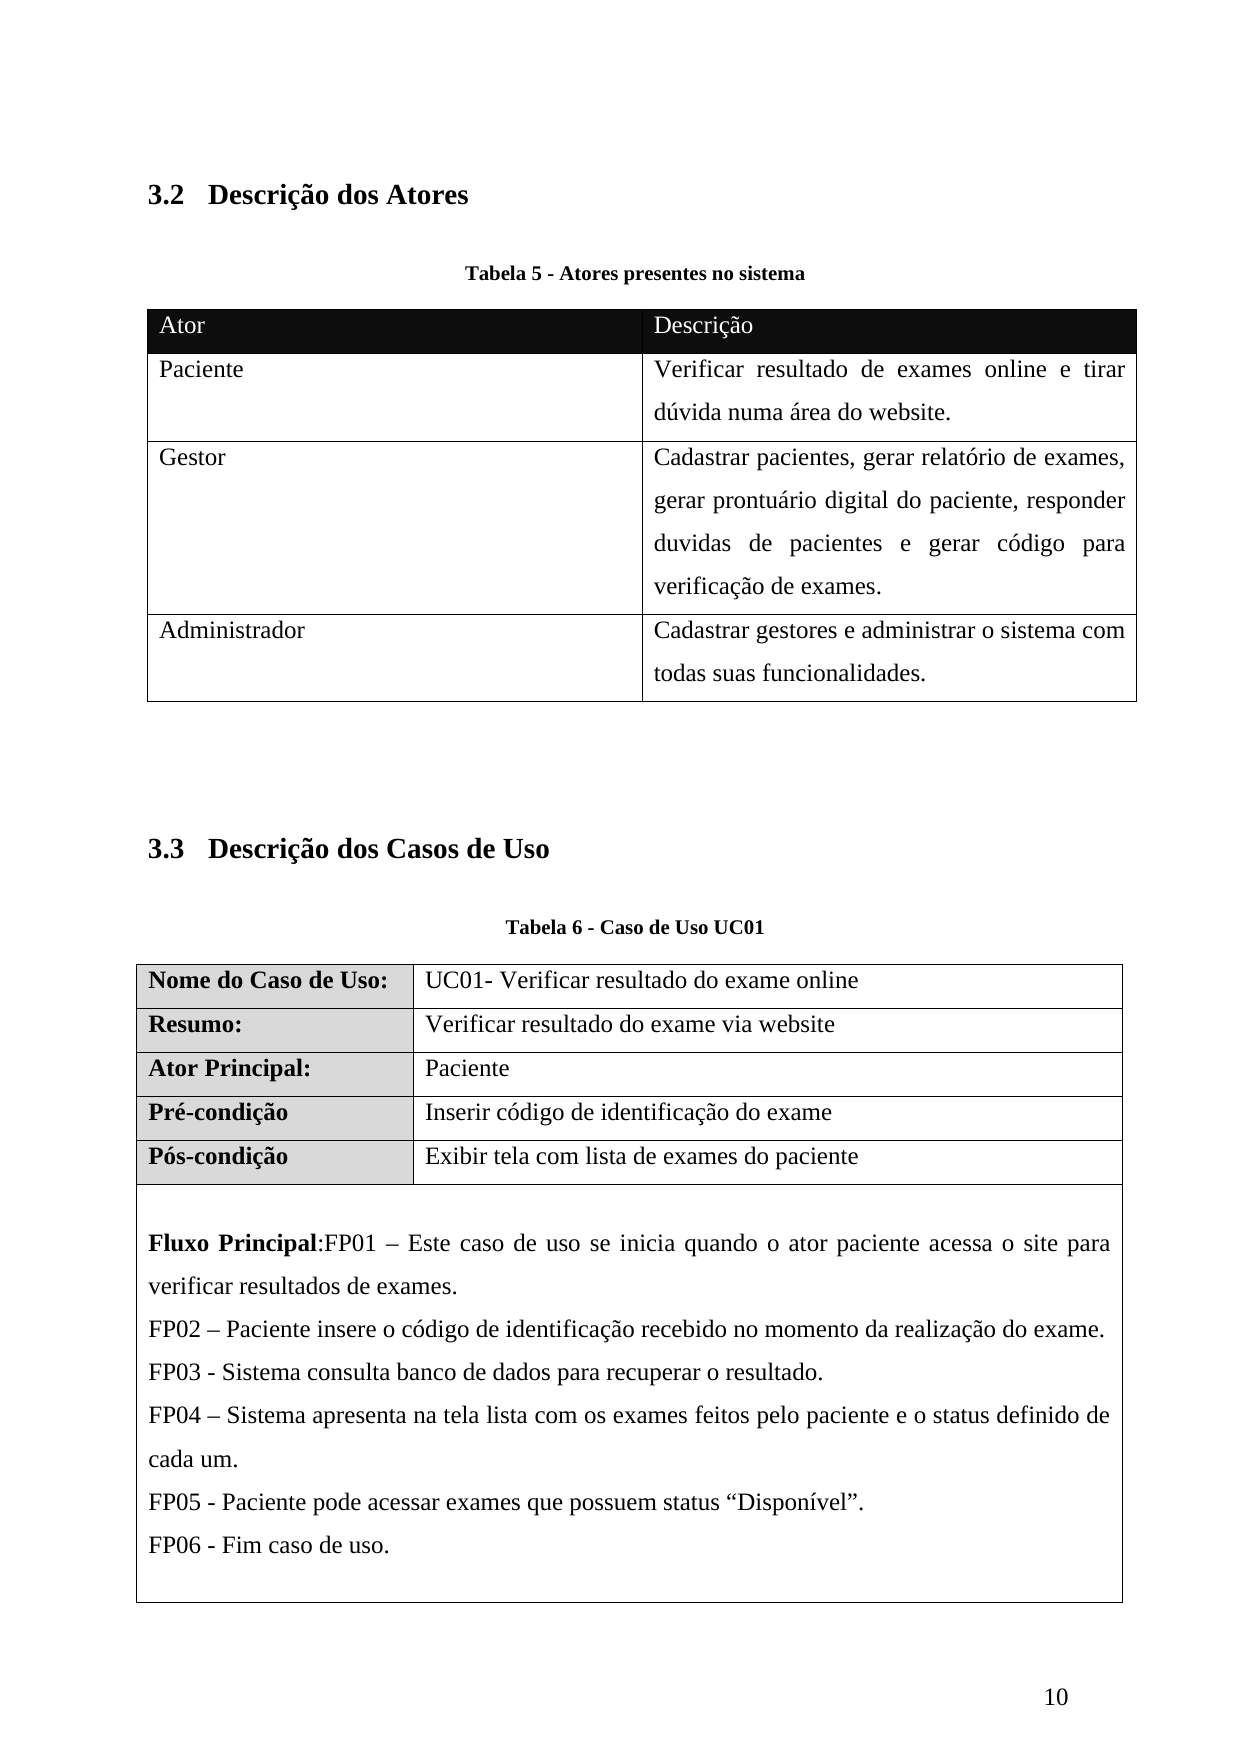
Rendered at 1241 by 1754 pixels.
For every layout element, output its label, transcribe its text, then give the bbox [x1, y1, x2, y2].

text Tabela 5 - Atores presentes no sistema [148, 261, 1122, 285]
subtitle Descrição dos Casos de Uso [148, 832, 1122, 865]
table_header UC01- Verificar resultado do exame online [414, 965, 1122, 1008]
text Tabela 6 - Caso de Uso UC01 [148, 915, 1122, 939]
table_header Nome do Caso de Uso: [137, 965, 413, 1008]
table_cell Verificar resultado de exames online e tirar dúvida numa área do website. [643, 354, 1136, 441]
table_cell Ator Principal: [137, 1053, 413, 1096]
table_cell Inserir código de identificação do exame [414, 1097, 1122, 1140]
subtitle Descrição dos Atores [148, 177, 1122, 211]
table_cell Resumo: [137, 1009, 413, 1052]
table_cell Cadastrar pacientes, gerar relatório de exames, gerar prontuário digital do paciente, responder duvidas de pacientes e gerar código para verificação de exames. [643, 442, 1136, 614]
table_header Ator [148, 310, 642, 353]
table_cell Pós-condição [137, 1141, 413, 1184]
table_cell Exibir tela com lista de exames do paciente [414, 1141, 1122, 1184]
table_cell Pré-condição [137, 1097, 413, 1140]
table_cell Gestor [148, 442, 642, 614]
table_cell Verificar resultado do exame via website [414, 1009, 1122, 1052]
table_cell Cadastrar gestores e administrar o sistema com todas suas funcionalidades. [643, 615, 1136, 701]
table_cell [137, 1185, 1122, 1602]
table_cell Administrador [148, 615, 642, 701]
table_header Descrição [643, 310, 1136, 353]
table_cell Paciente [414, 1053, 1122, 1096]
table_cell Paciente [148, 354, 642, 441]
